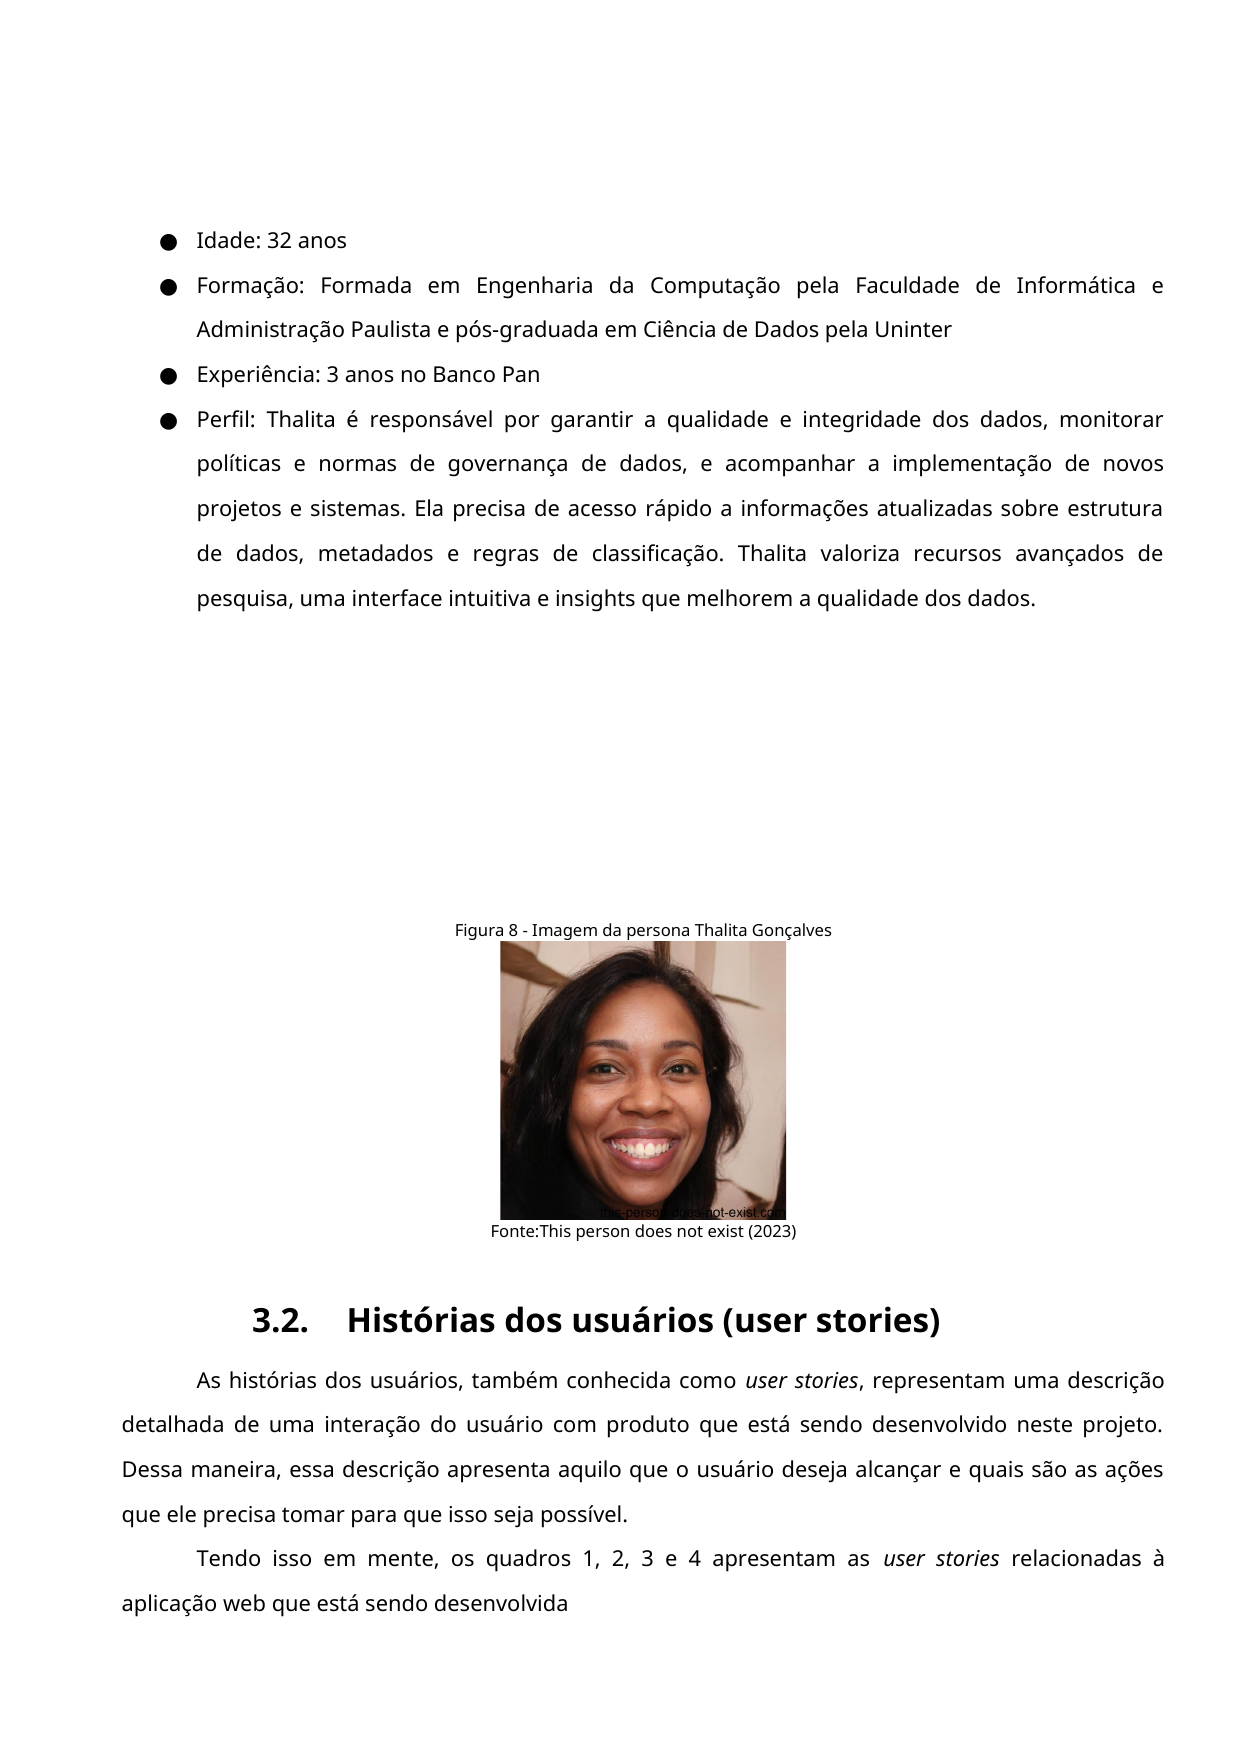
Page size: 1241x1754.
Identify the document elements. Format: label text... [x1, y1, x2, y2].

list Idade: 32 anos [159, 225, 1165, 255]
list Perfil: Thalita é responsável por garantir a qualidade e integridade dos dados, monitorar políticas e normas de governança de dados, e acompanhar a implementação de novos projetos e sistemas. Ela precisa de acesso rápido a informações atualizadas sobre estrutura de dados, metadados e regras de classificação. Thalita valoriza recursos avançados de pesquisa, uma interface intuitiva e insights que melhorem a qualidade dos dados. [159, 404, 1165, 612]
text As histórias dos usuários, também conhecida como user stories, representam uma descrição detalhada de uma interação do usuário com produto que está sendo desenvolvido neste projeto. Dessa maneira, essa descrição apresenta aquilo que o usuário deseja alcançar e quais são as ações que ele precisa tomar para que isso seja possível. [121, 1364, 1165, 1528]
picture [500, 941, 787, 1220]
list Formação: Formada em Engenharia da Computação pela Faculdade de Informática e Administração Paulista e pós-graduada em Ciência de Dados pela Uninter [159, 270, 1165, 344]
list Experiência: 3 anos no Banco Pan [159, 359, 1165, 389]
text Tendo isso em mente, os quadros 1, 2, 3 e 4 apresentam as user stories relacionadas à aplicação web que está sendo desenvolvida [121, 1543, 1165, 1618]
subtitle Histórias dos usuários (user stories) [309, 1296, 1165, 1342]
text Fonte:This person does not exist (2023) [121, 1220, 1165, 1242]
text Figura 8 - Imagem da persona Thalita Gonçalves [121, 919, 1165, 942]
